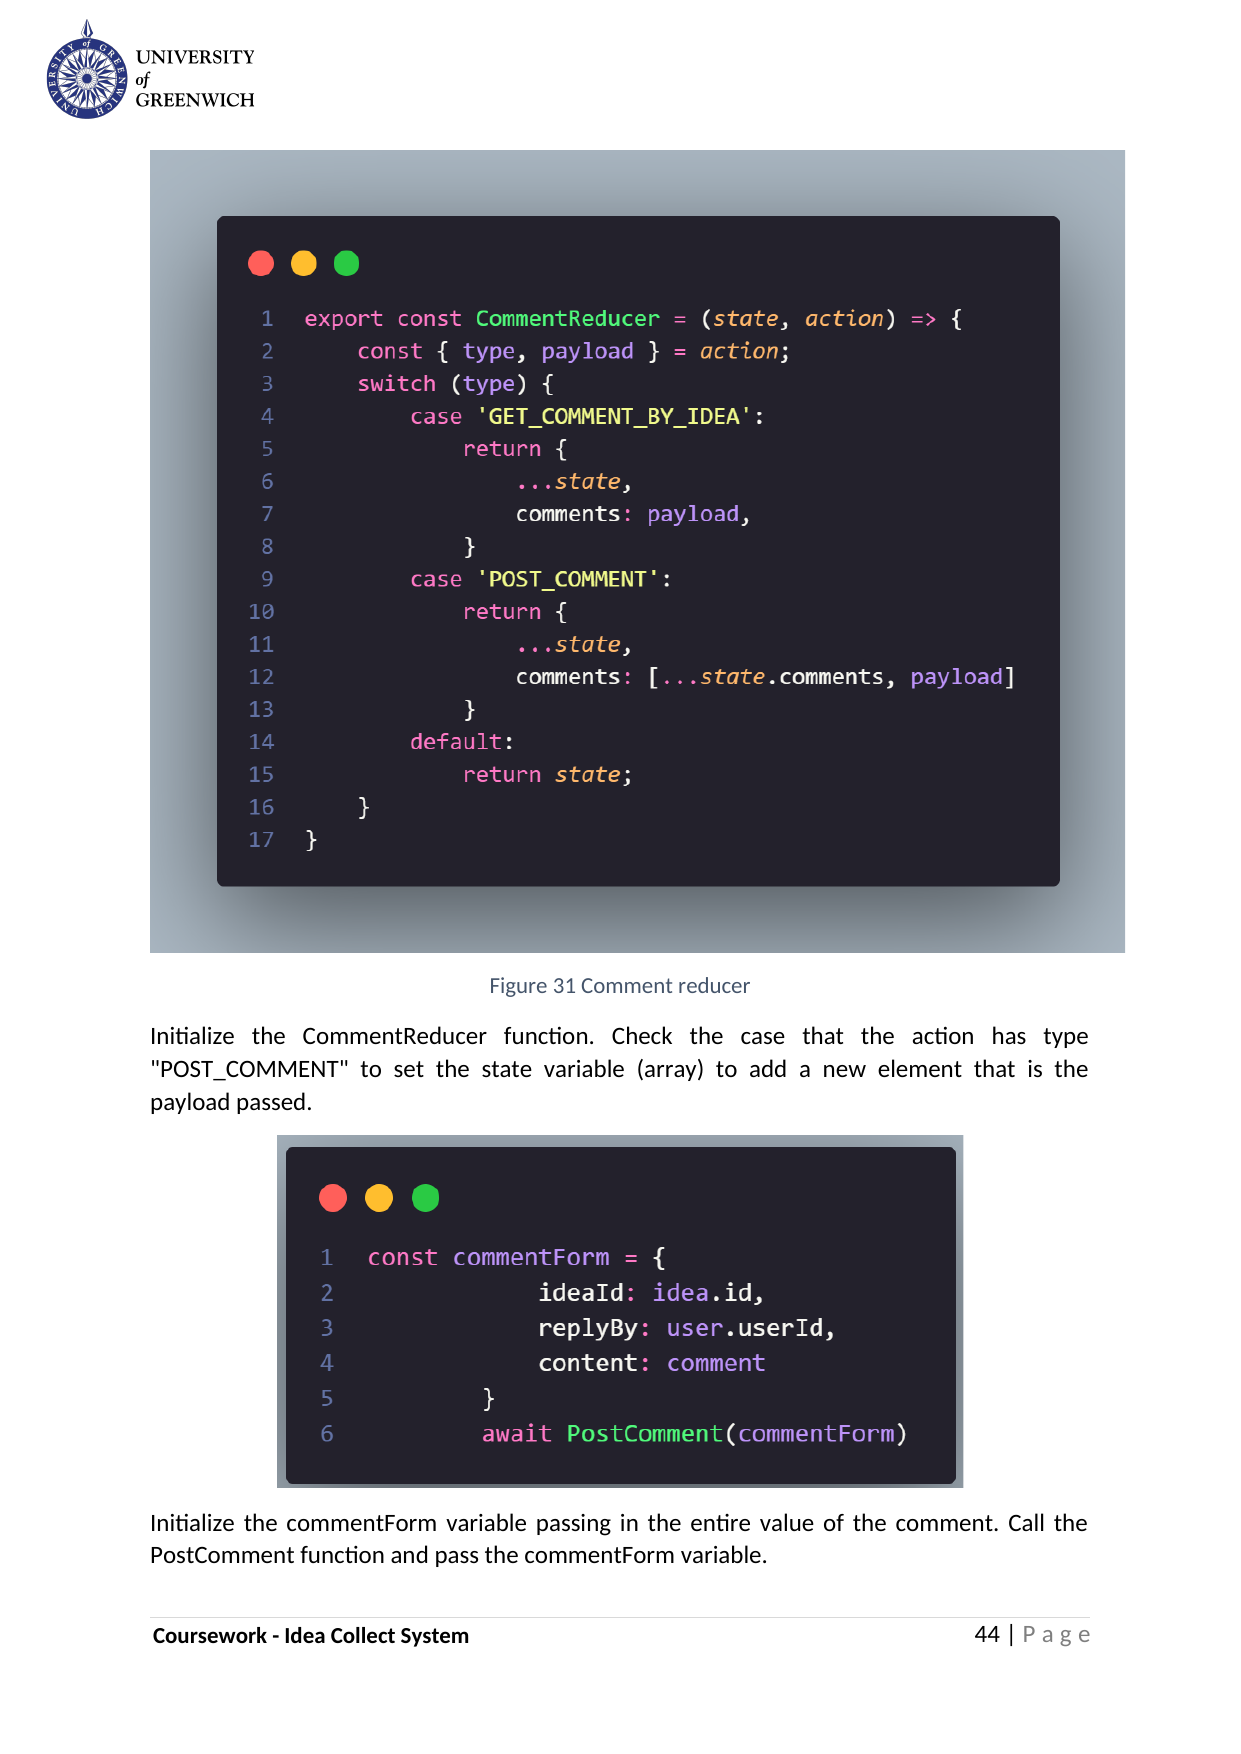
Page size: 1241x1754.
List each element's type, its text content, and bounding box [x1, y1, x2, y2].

text Initialize the commentForm variable passing in the entire value of the comment. Call the PostComment function and pass the commentForm variable. [150, 1507, 1090, 1570]
picture [150, 150, 1125, 953]
text Figure 31 Comment reducer [150, 971, 1090, 999]
picture [277, 1135, 964, 1488]
text Initialize the CommentReducer function. Check the case that the action has type "POST_COMMENT" to set the state variable (array) to add a new element that is the payload passed. [150, 1020, 1090, 1117]
picture [46, 19, 255, 119]
